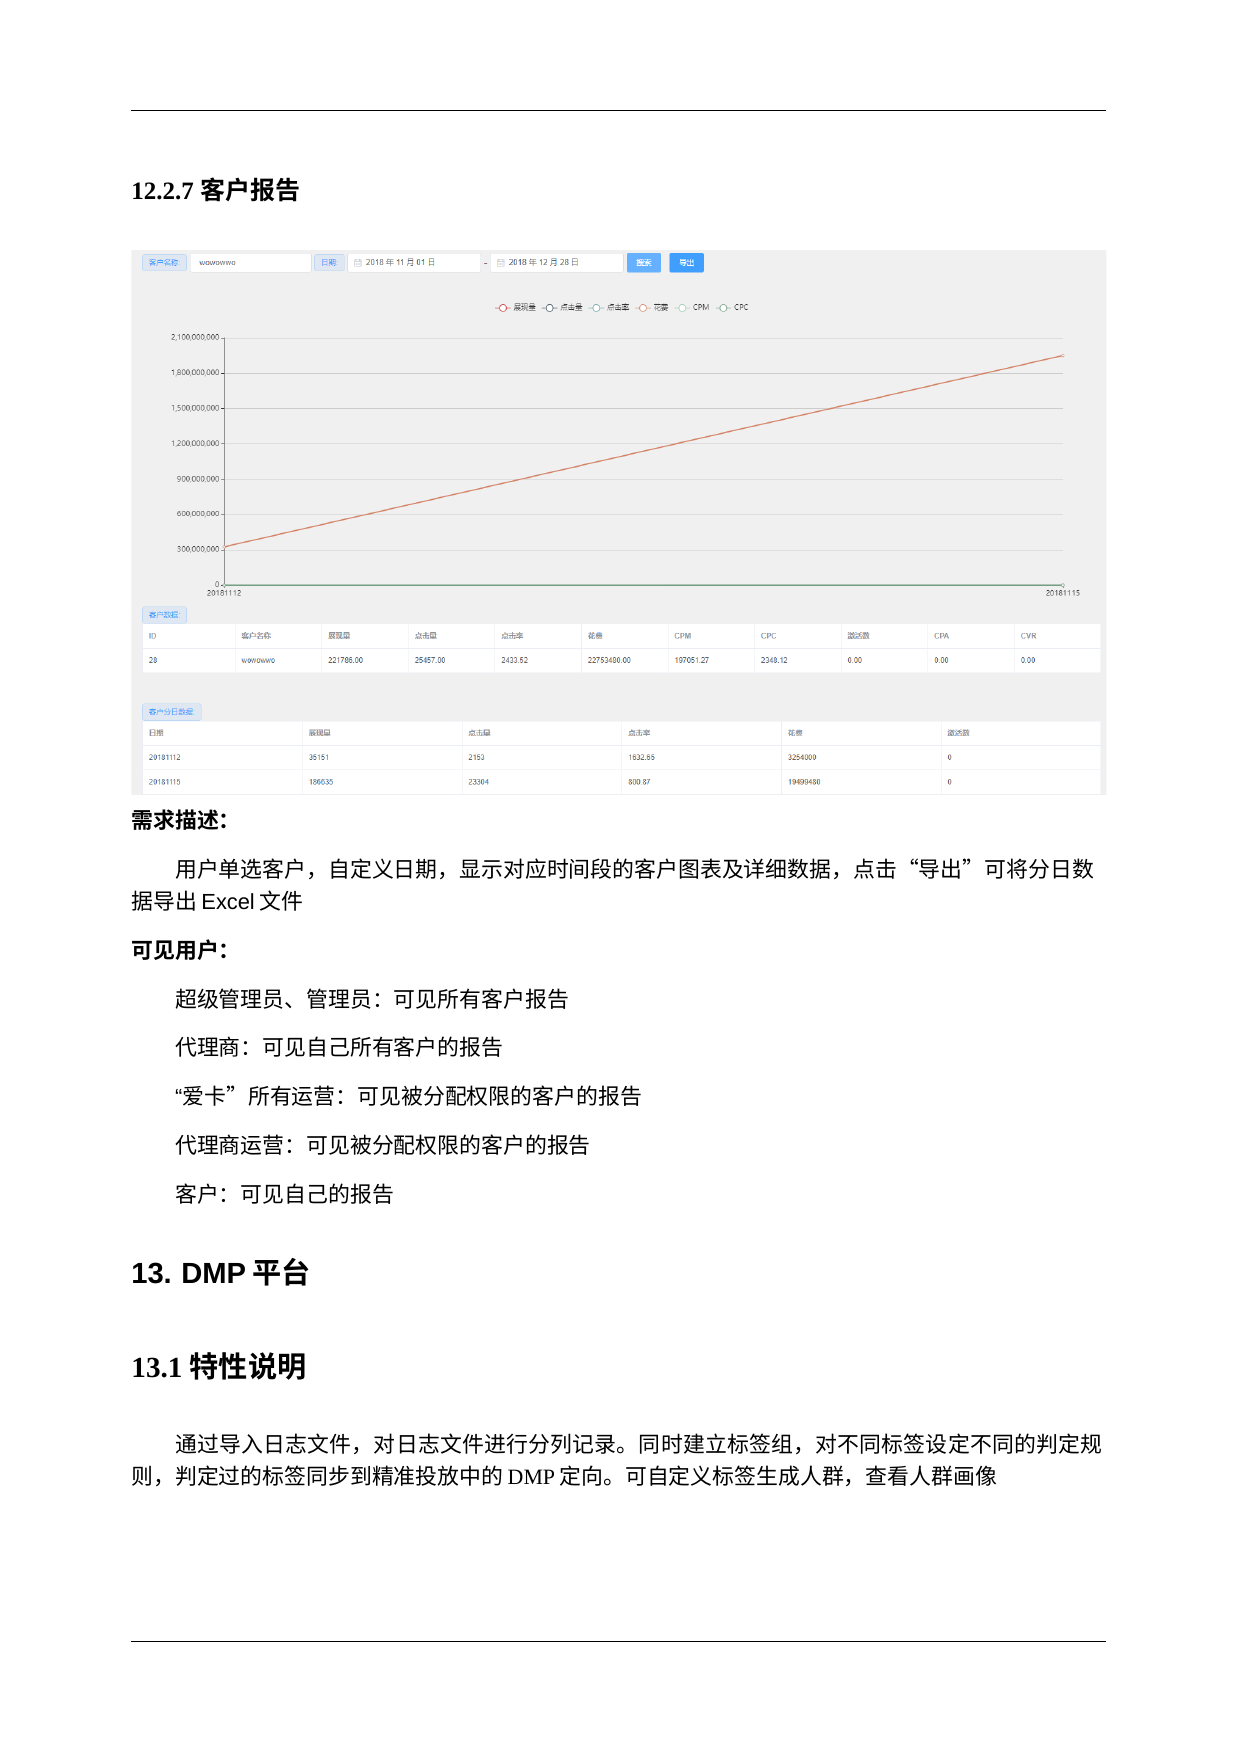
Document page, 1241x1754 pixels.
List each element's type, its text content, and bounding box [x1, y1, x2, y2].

subtitle DMP平台 [131, 1238, 1106, 1303]
text “爱卡”所有运营：可见被分配权限的客户的报告 [131, 1079, 1106, 1111]
text 代理商：可见自己所有客户的报告 [131, 1030, 1106, 1062]
text 需求描述： [131, 802, 1106, 835]
text 代理商运营：可见被分配权限的客户的报告 [131, 1127, 1106, 1160]
picture [131, 250, 1107, 795]
subtitle 客户报告 [131, 156, 1106, 221]
text 可见用户： [131, 932, 1106, 965]
subtitle 特性说明 [131, 1332, 1106, 1397]
text 通过导入日志文件，对日志文件进行分列记录。同时建立标签组，对不同标签设定不同的判定规则，判定过的标签同步到精准投放中的DMP定向。可自定义标签生成人群，查看人群画像 [131, 1426, 1106, 1491]
text 超级管理员、管理员：可见所有客户报告 [131, 981, 1106, 1014]
text 用户单选客户，自定义日期，显示对应时间段的客户图表及详细数据，点击“导出”可将分日数据导出Excel文件 [131, 851, 1106, 916]
text 客户：可见自己的报告 [131, 1176, 1106, 1209]
